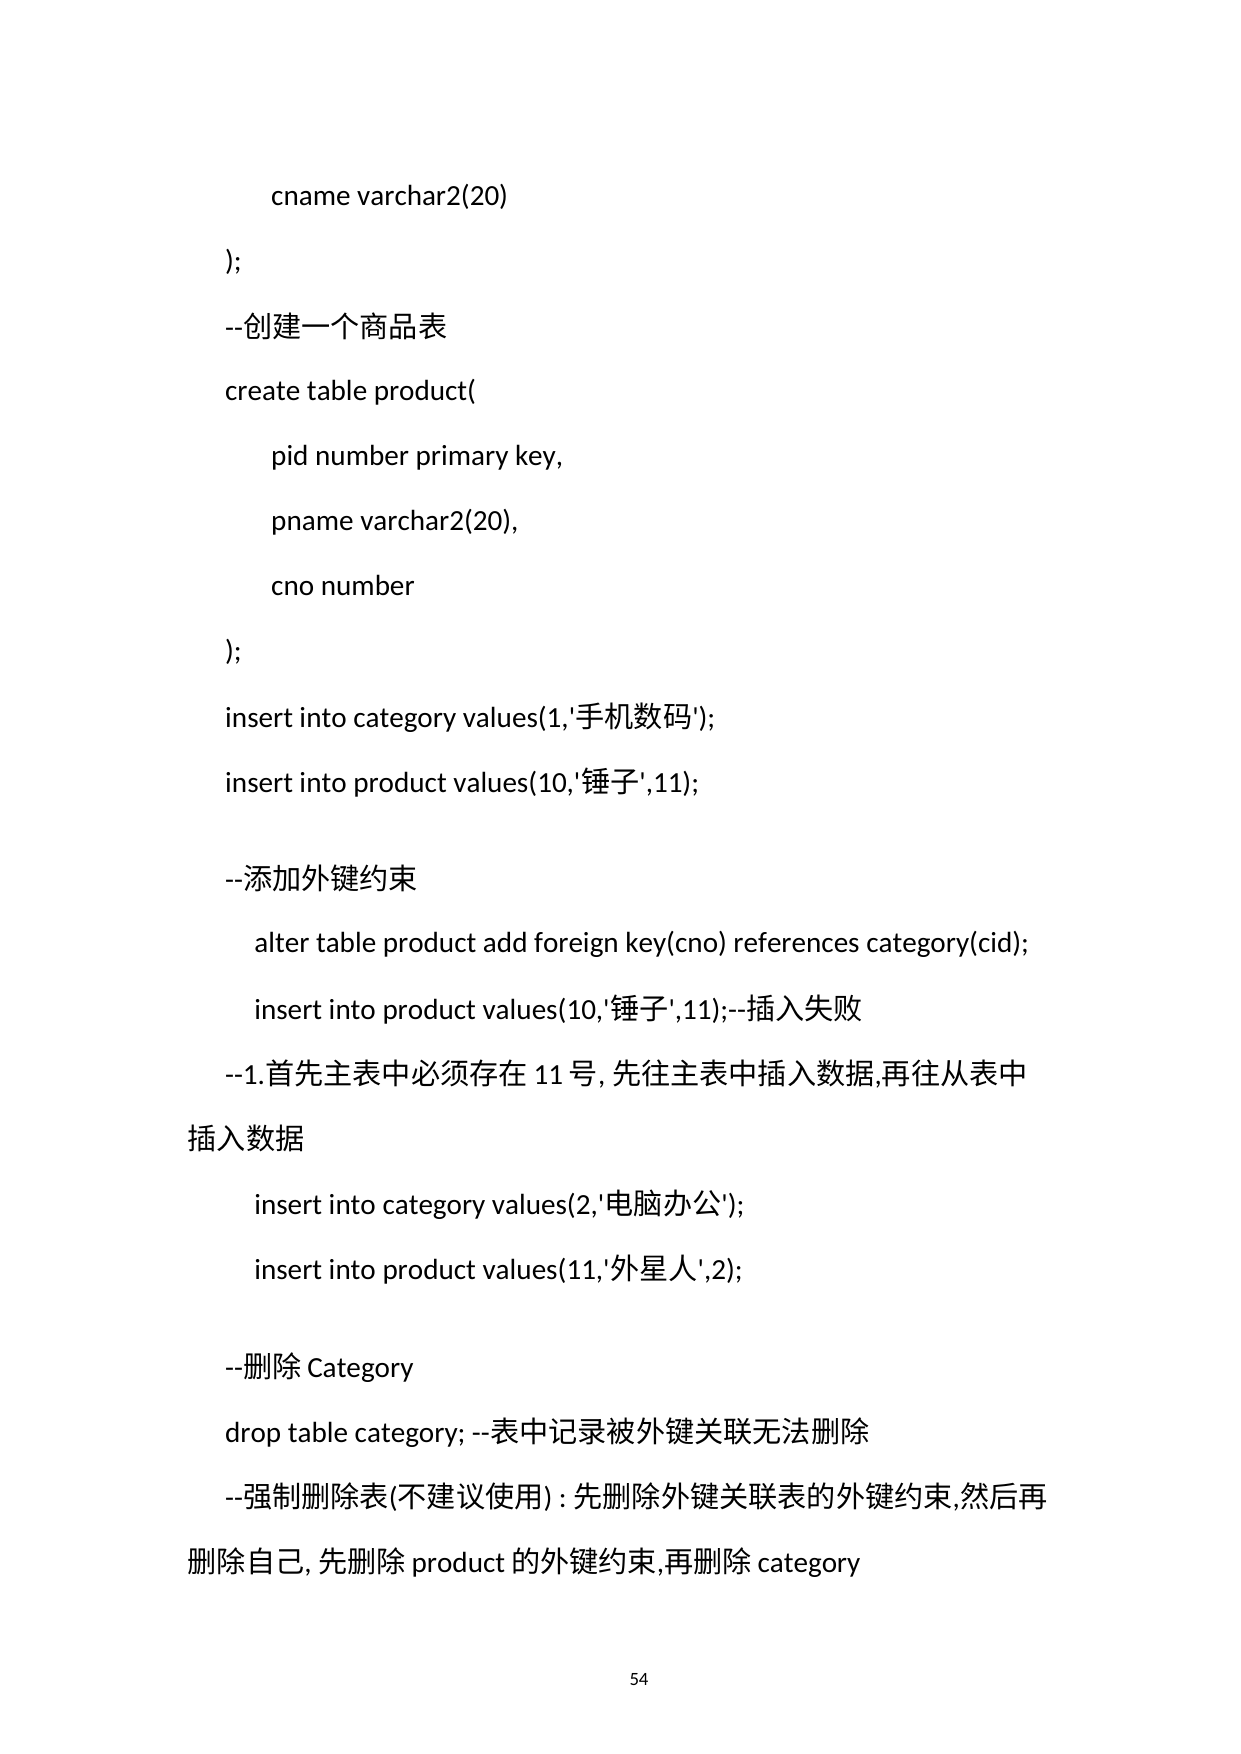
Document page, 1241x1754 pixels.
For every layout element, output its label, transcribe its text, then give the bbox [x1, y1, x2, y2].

text --创建一个商品表 [187, 292, 1053, 357]
text cno number [187, 552, 1053, 617]
text insert into product values(10,'锤子',11); [187, 747, 1053, 812]
text insert into category values(1,'手机数码'); [187, 682, 1053, 747]
text insert into product values(10,'锤子',11);--插入失败 [217, 974, 1053, 1039]
text cname varchar2(20) [187, 162, 1053, 227]
text ); [187, 617, 1053, 682]
text insert into category values(2,'电脑办公'); [217, 1169, 1053, 1234]
text pname varchar2(20), [187, 487, 1053, 552]
text --删除Category [187, 1332, 1053, 1397]
text --1.首先主表中必须存在11号, 先往主表中插入数据,再往从表中插入数据 [187, 1039, 1053, 1169]
text ); [187, 227, 1053, 292]
text drop table category; --表中记录被外键关联无法删除 [187, 1397, 1053, 1462]
text --强制删除表(不建议使用) : 先删除外键关联表的外键约束,然后再删除自己, 先删除product的外键约束,再删除category [187, 1462, 1053, 1592]
text pid number primary key, [187, 422, 1053, 487]
text alter table product add foreign key(cno) references category(cid); [217, 909, 1053, 974]
text insert into product values(11,'外星人',2); [217, 1234, 1053, 1299]
text --添加外键约束 [187, 844, 1053, 909]
text create table product( [187, 357, 1053, 422]
